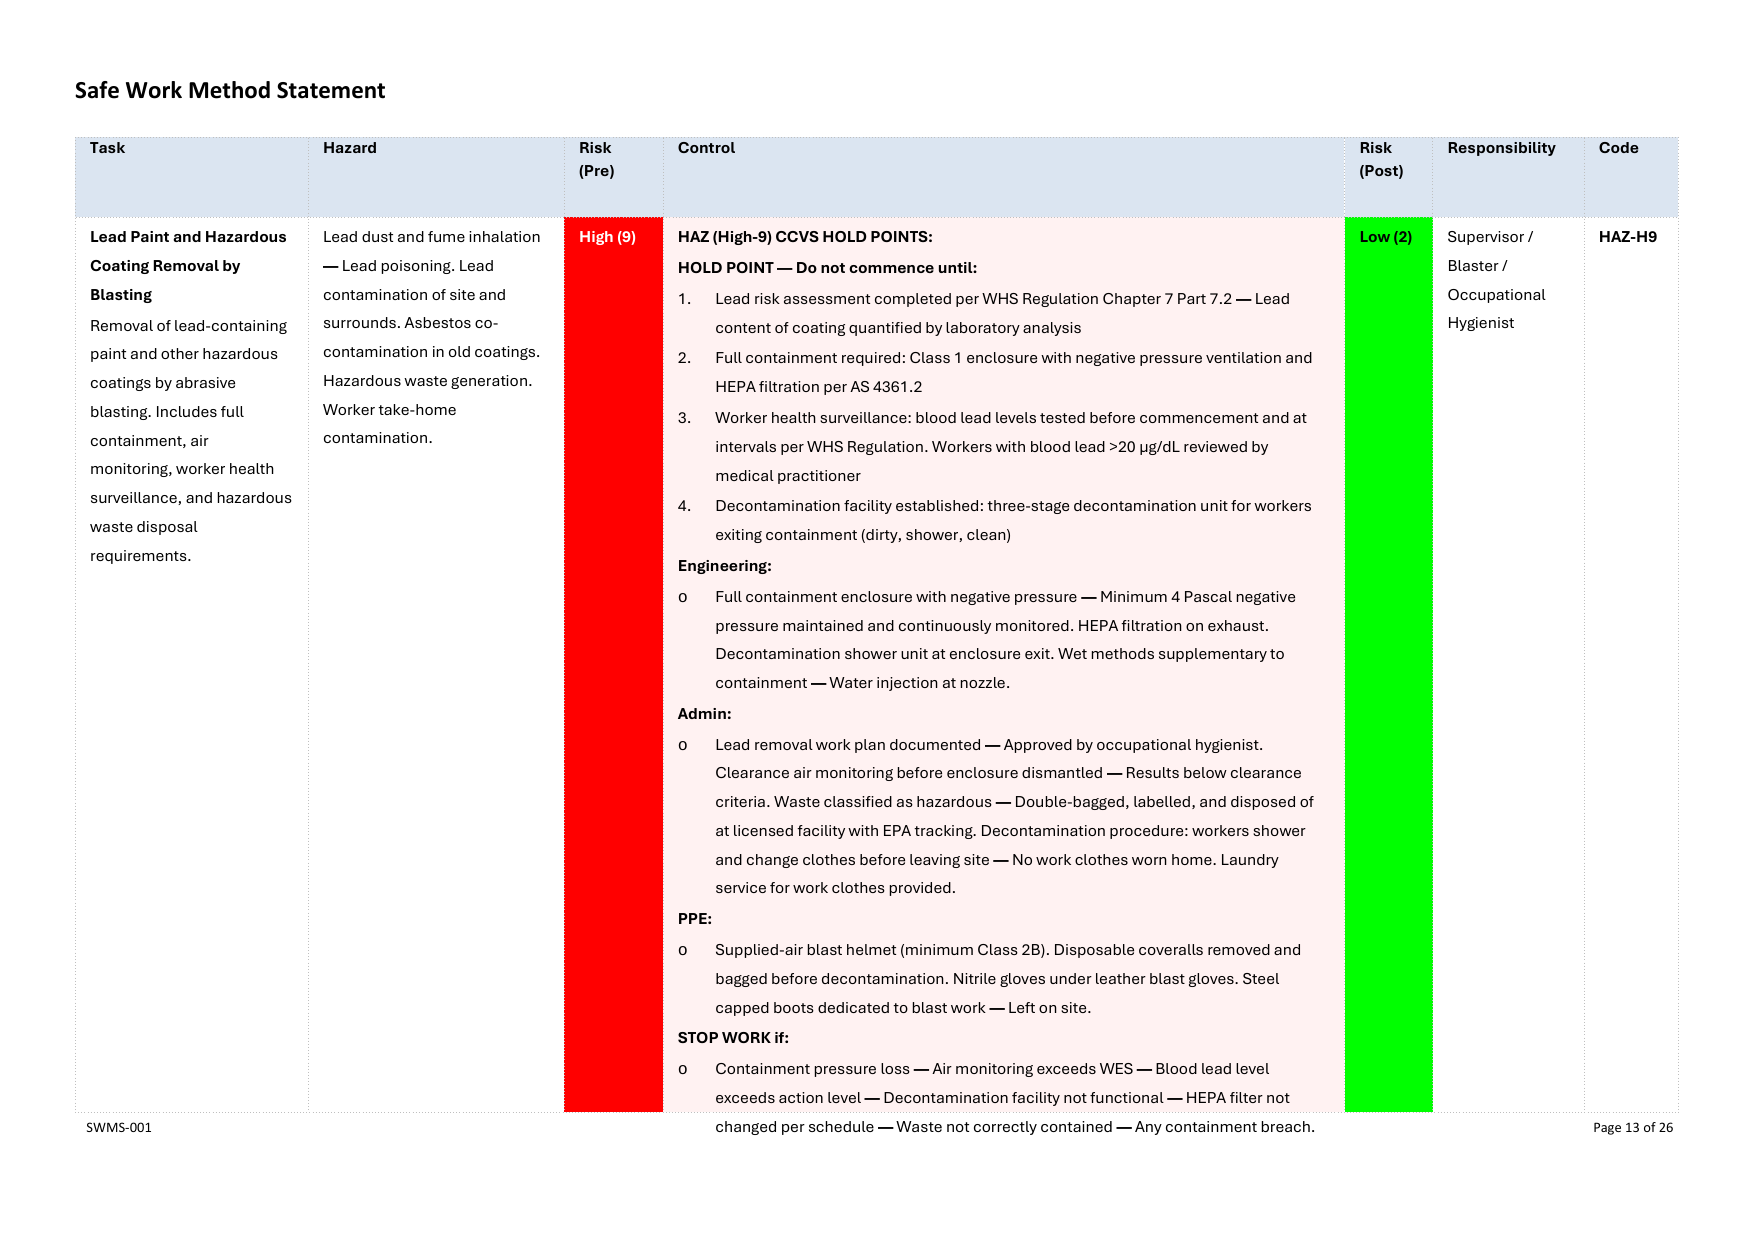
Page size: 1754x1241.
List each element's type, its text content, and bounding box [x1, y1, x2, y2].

table_header Risk (Post) [1345, 137, 1433, 217]
table_header Code [1584, 137, 1678, 217]
table_cell HAZ (High-9) CCVS HOLD POINTS: HOLD POINT — Do not commence until: Lead risk assessment completed per WHS Regulation Chapter 7 Part 7.2 — Lead content of coating quantified by laboratory analysis Full containment required: Class 1 enclosure with negative pressure ventilation and HEPA filtration per AS 4361.2 Worker health surveillance: blood lead levels tested before commencement and at intervals per WHS Regulation. Workers with blood lead >20 µg/dL reviewed by medical practitioner Decontamination facility established: three-stage decontamination unit for workers exiting containment (dirty, shower, clean) Engineering: Full containment enclosure with negative pressure — Minimum 4 Pascal negative pressure maintained and continuously monitored. HEPA filtration on exhaust. Decontamination shower unit at enclosure exit. Wet methods supplementary to containment — Water injection at nozzle. Admin: Lead removal work plan documented — Approved by occupational hygienist. Clearance air monitoring before enclosure dismantled — Results below clearance criteria. Waste classified as hazardous — Double-bagged, labelled, and disposed of at licensed facility with EPA tracking. Decontamination procedure: workers shower and change clothes before leaving site — No work clothes worn home. Laundry service for work clothes provided. PPE: Supplied-air blast helmet (minimum Class 2B). Disposable coveralls removed and bagged before decontamination. Nitrile gloves under leather blast gloves. Steel capped boots dedicated to blast work — Left on site. STOP WORK if: Containment pressure loss — Air monitoring exceeds WES — Blood lead level exceeds action level — Decontamination facility not functional — HEPA filter not changed per schedule — Waste not correctly contained — Any containment breach. [663, 217, 1344, 1112]
table_header Responsibility [1433, 137, 1584, 217]
table_cell Lead Paint and Hazardous Coating Removal by Blasting Removal of lead-containing paint and other hazardous coatings by abrasive blasting. Includes full containment, air monitoring, worker health surveillance, and hazardous waste disposal requirements. [75, 217, 308, 1112]
table_header Task [75, 137, 308, 217]
table_cell HAZ-H9 [1584, 217, 1678, 1112]
table_cell Lead dust and fume inhalation — Lead poisoning. Lead contamination of site and surrounds. Asbestos co-contamination in old coatings. Hazardous waste generation. Worker take-home contamination. [308, 217, 564, 1112]
table_cell Low (2) [1345, 217, 1433, 1112]
table_header Risk (Pre) [564, 137, 663, 217]
table_header Hazard [308, 137, 564, 217]
table_header Control [663, 137, 1344, 217]
table_cell Supervisor / Blaster / Occupational Hygienist [1433, 217, 1584, 1112]
table_cell High (9) [564, 217, 663, 1112]
